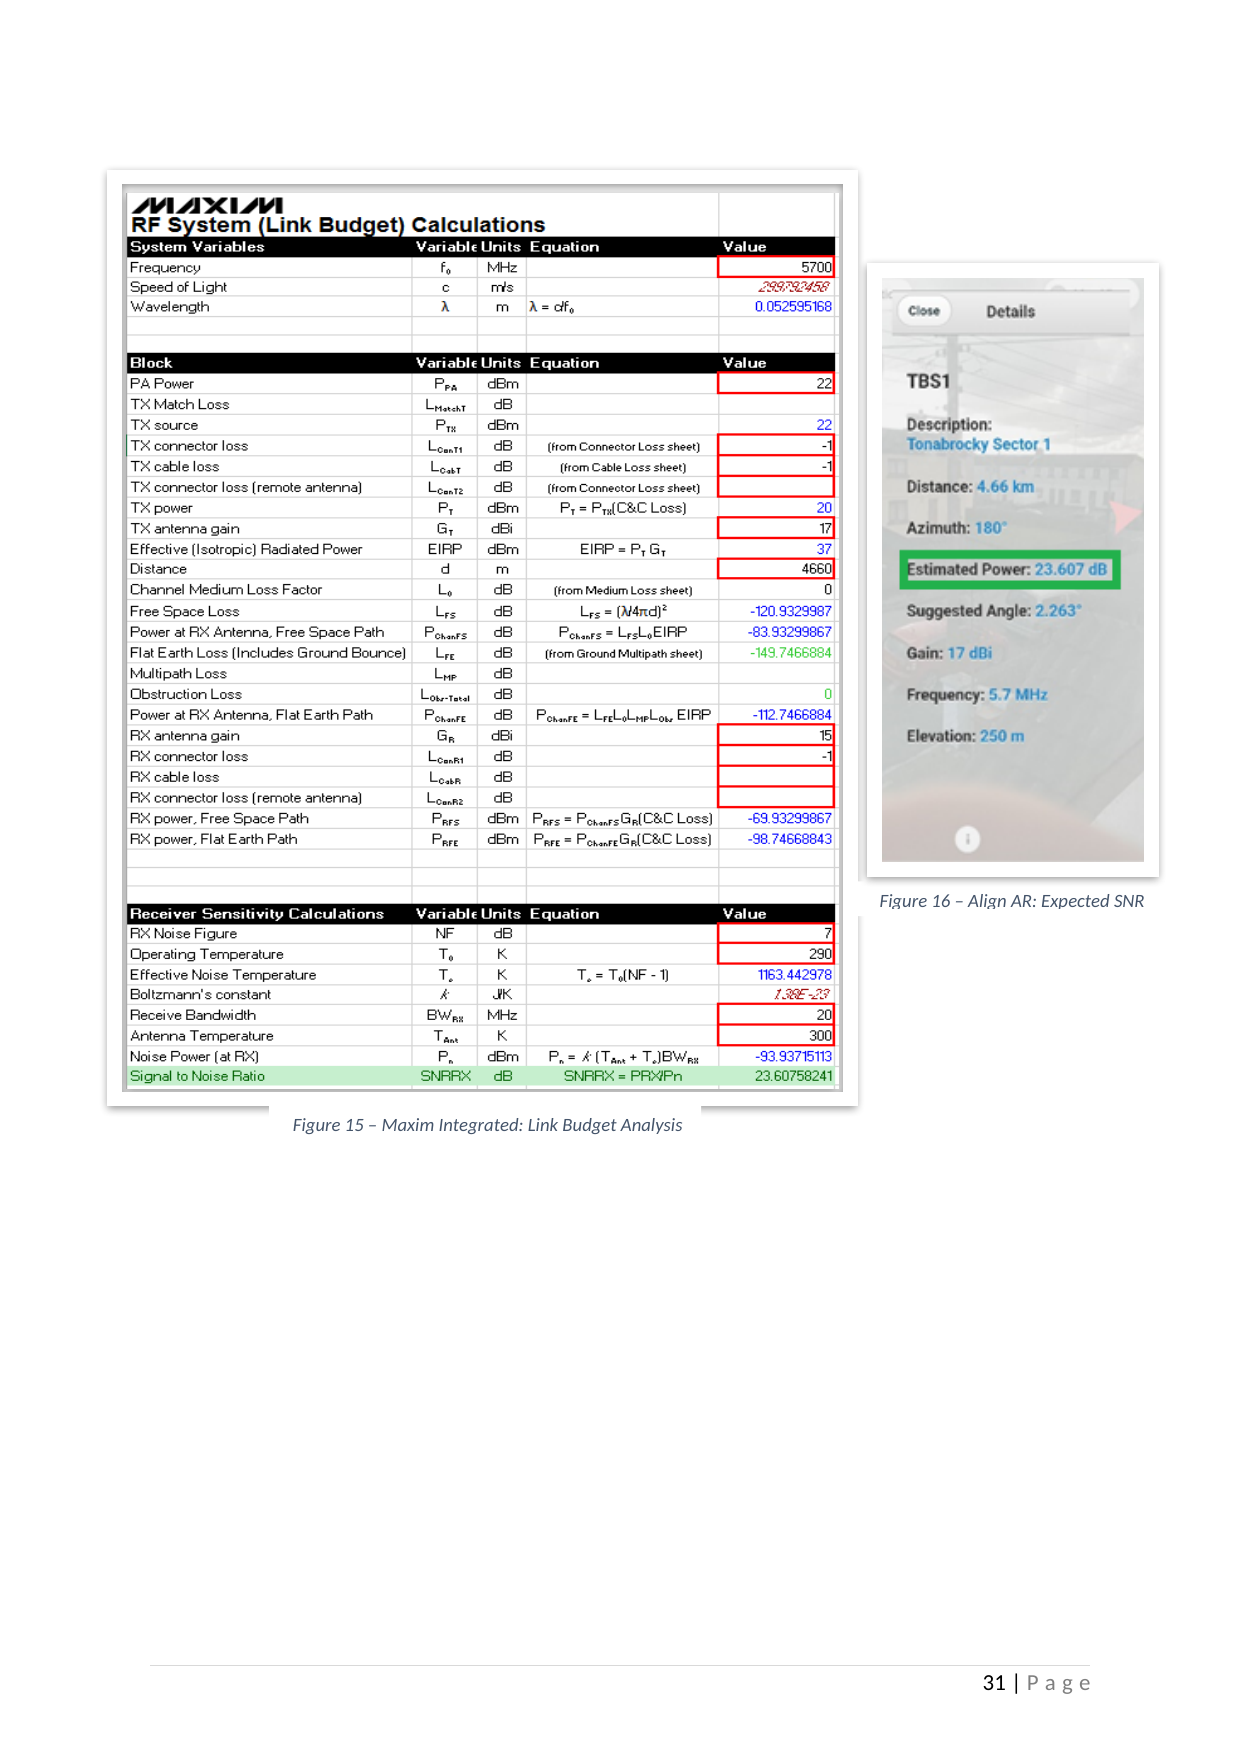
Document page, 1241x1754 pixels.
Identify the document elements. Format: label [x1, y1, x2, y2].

picture [882, 278, 1144, 862]
picture [126, 193, 839, 1089]
